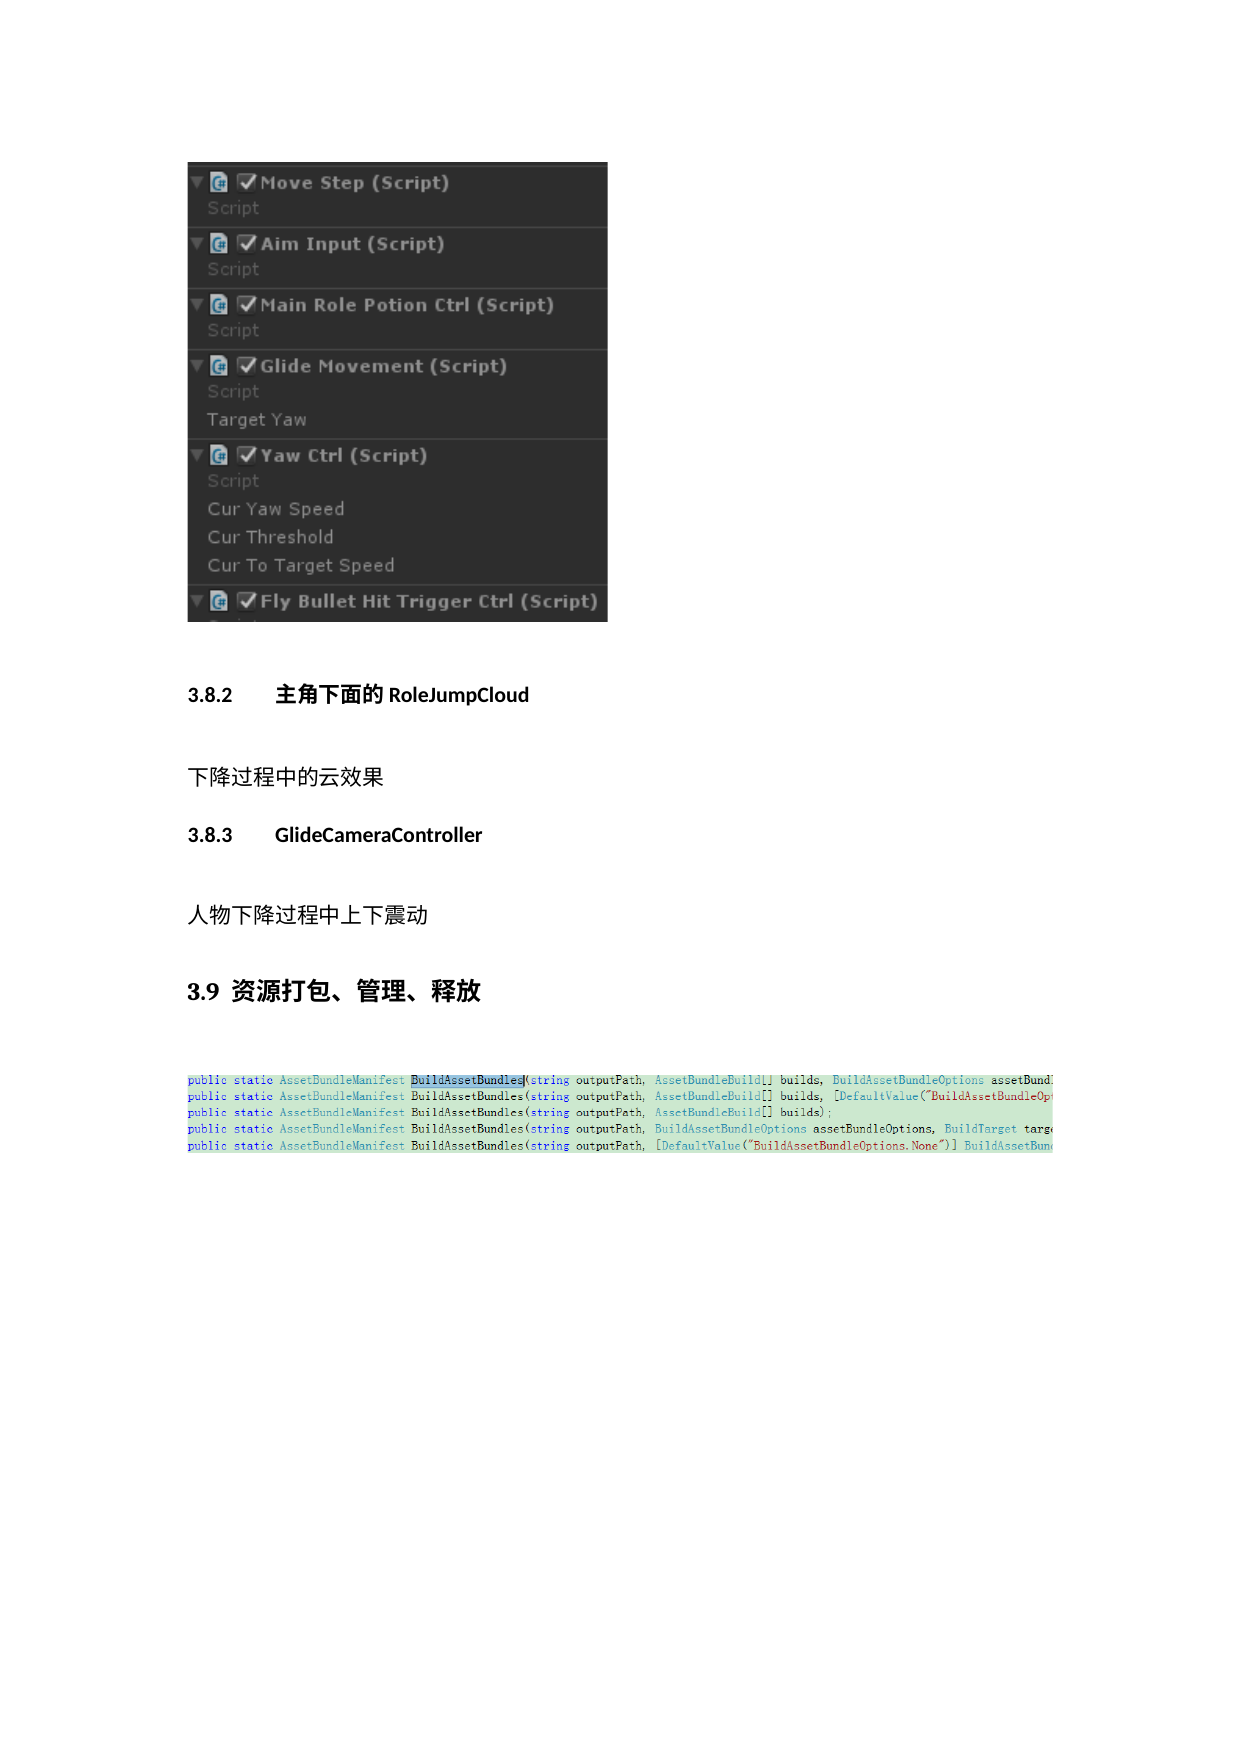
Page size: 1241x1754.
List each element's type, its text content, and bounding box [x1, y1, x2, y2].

text 下降过程中的云效果 [187, 759, 1053, 792]
picture [187, 1075, 1053, 1153]
subtitle 资源打包、管理、释放 [187, 957, 1053, 1022]
subtitle 主角下面的RoleJumpCloud [187, 677, 1053, 709]
picture [187, 162, 608, 622]
subtitle GlideCameraController [187, 819, 1053, 851]
text 人物下降过程中上下震动 [187, 898, 1053, 930]
